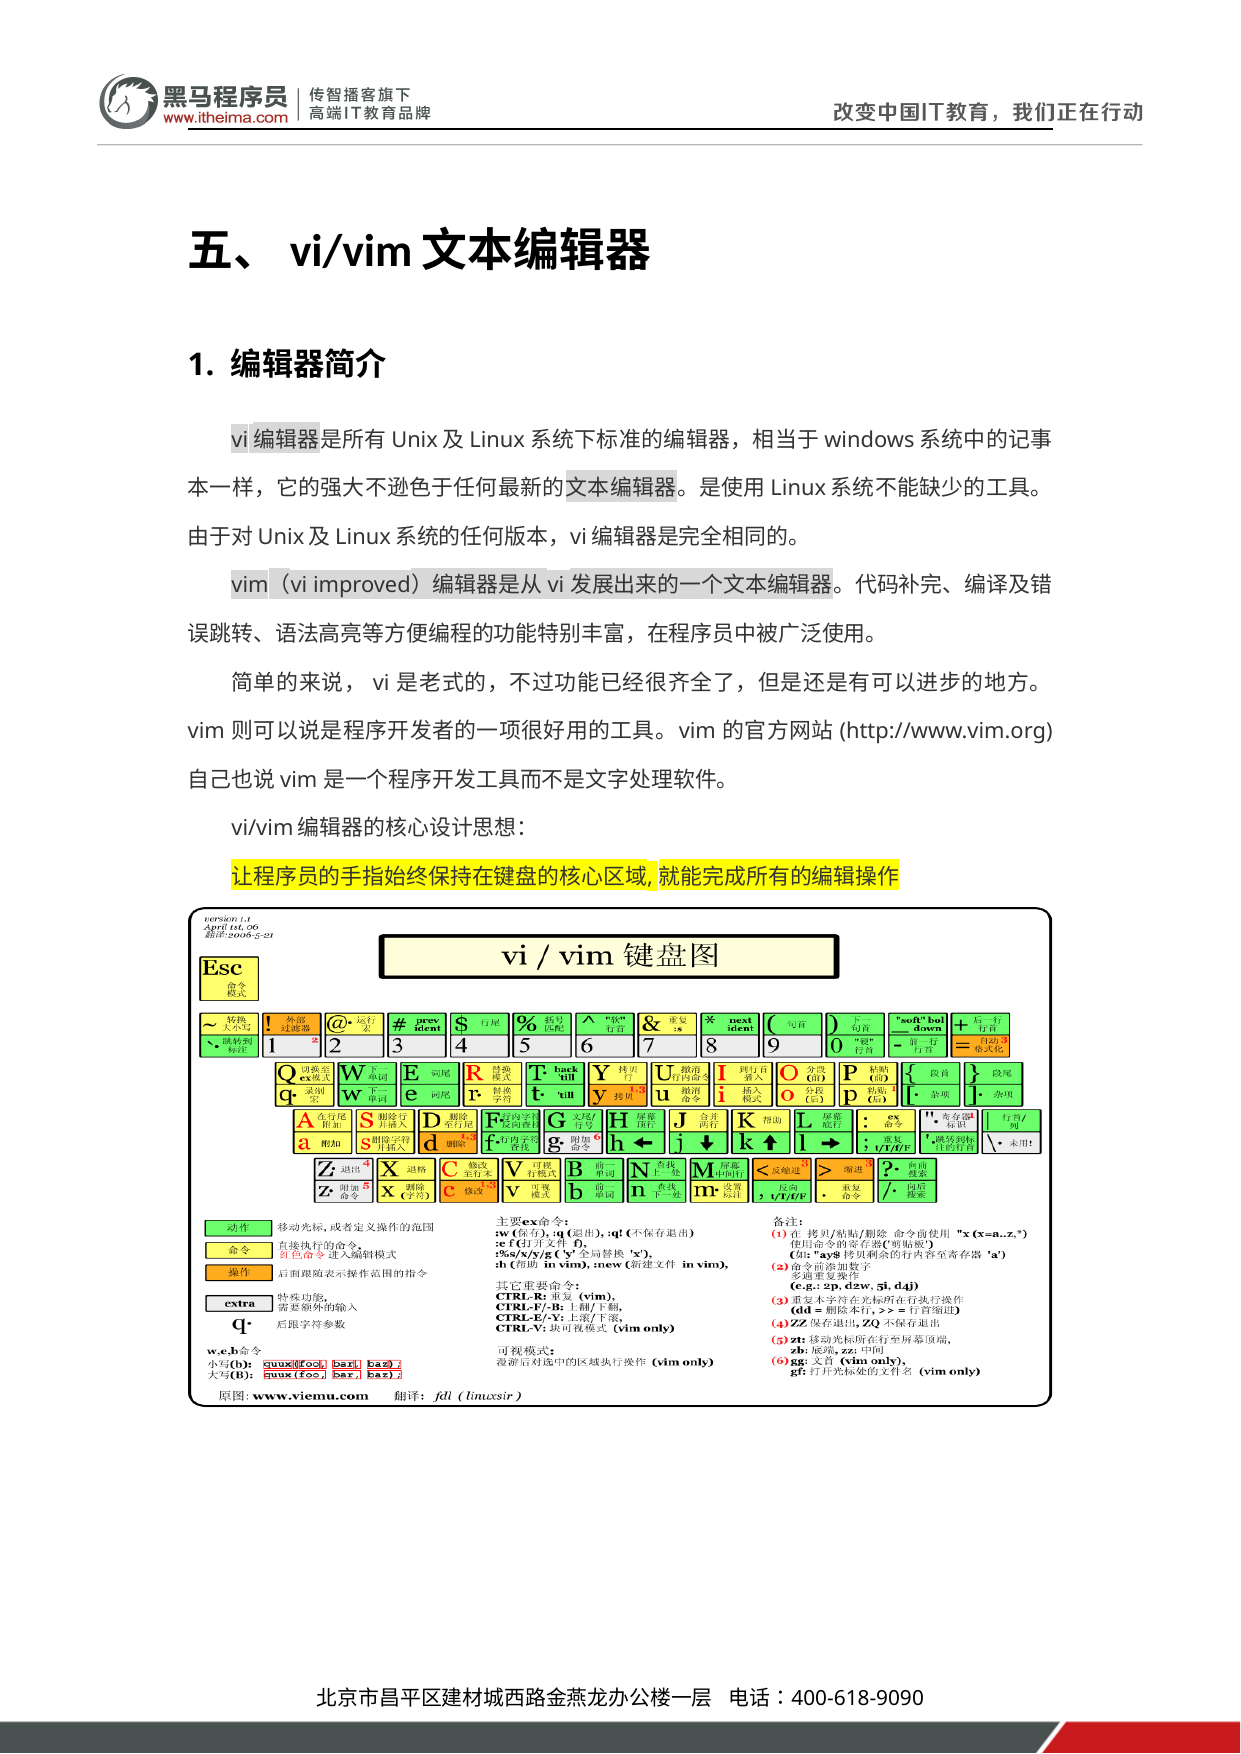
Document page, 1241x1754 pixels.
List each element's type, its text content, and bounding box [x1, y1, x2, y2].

text 简单的来说， vi 是老式的，不过功能已经很齐全了，但是还是有可以进步的地方。 vim 则可以说是程序开发者的一项很好用的工具。vim 的官方网站 (http://www.vim.org) 自己也说 vim 是一个程序开发工具而不是文字处理软件。 [187, 664, 1053, 726]
subtitle 1. 编辑器简介 [187, 329, 1053, 394]
picture [0, 3, 1241, 153]
text vim（vi improved）编辑器是从 vi 发展出来的一个文本编辑器。代码补完、编译及错误跳转、语法高亮等方便编程的功能特别丰富，在程序员中被广泛使用。 [187, 567, 1053, 648]
picture [187, 906, 1053, 1408]
text vi编辑器是所有Unix及Linux系统下标准的编辑器，相当于windows系统中的记事本一样，它的强大不逊色于任何最新的文本编辑器。是使用Linux系统不能缺少的工具。由于对Unix及Linux系统的任何版本，vi编辑器是完全相同的。 [187, 421, 1053, 551]
text 简单的来说， vi 是老式的，不过功能已经很齐全了，但是还是有可以进步的地方。 vim 则可以说是程序开发者的一项很好用的工具。vim 的官方网站 (http://www.vim.org) 自己也说 vim 是一个程序开发工具而不是文字处理软件。 [187, 728, 1053, 794]
picture [0, 1662, 1241, 1753]
text vi/vim编辑器的核心设计思想： [187, 810, 1053, 843]
subtitle vi/vim文本编辑器 [187, 197, 1053, 295]
text 让程序员的手指始终保持在键盘的核心区域, 就能完成所有的编辑操作 [187, 858, 1053, 891]
